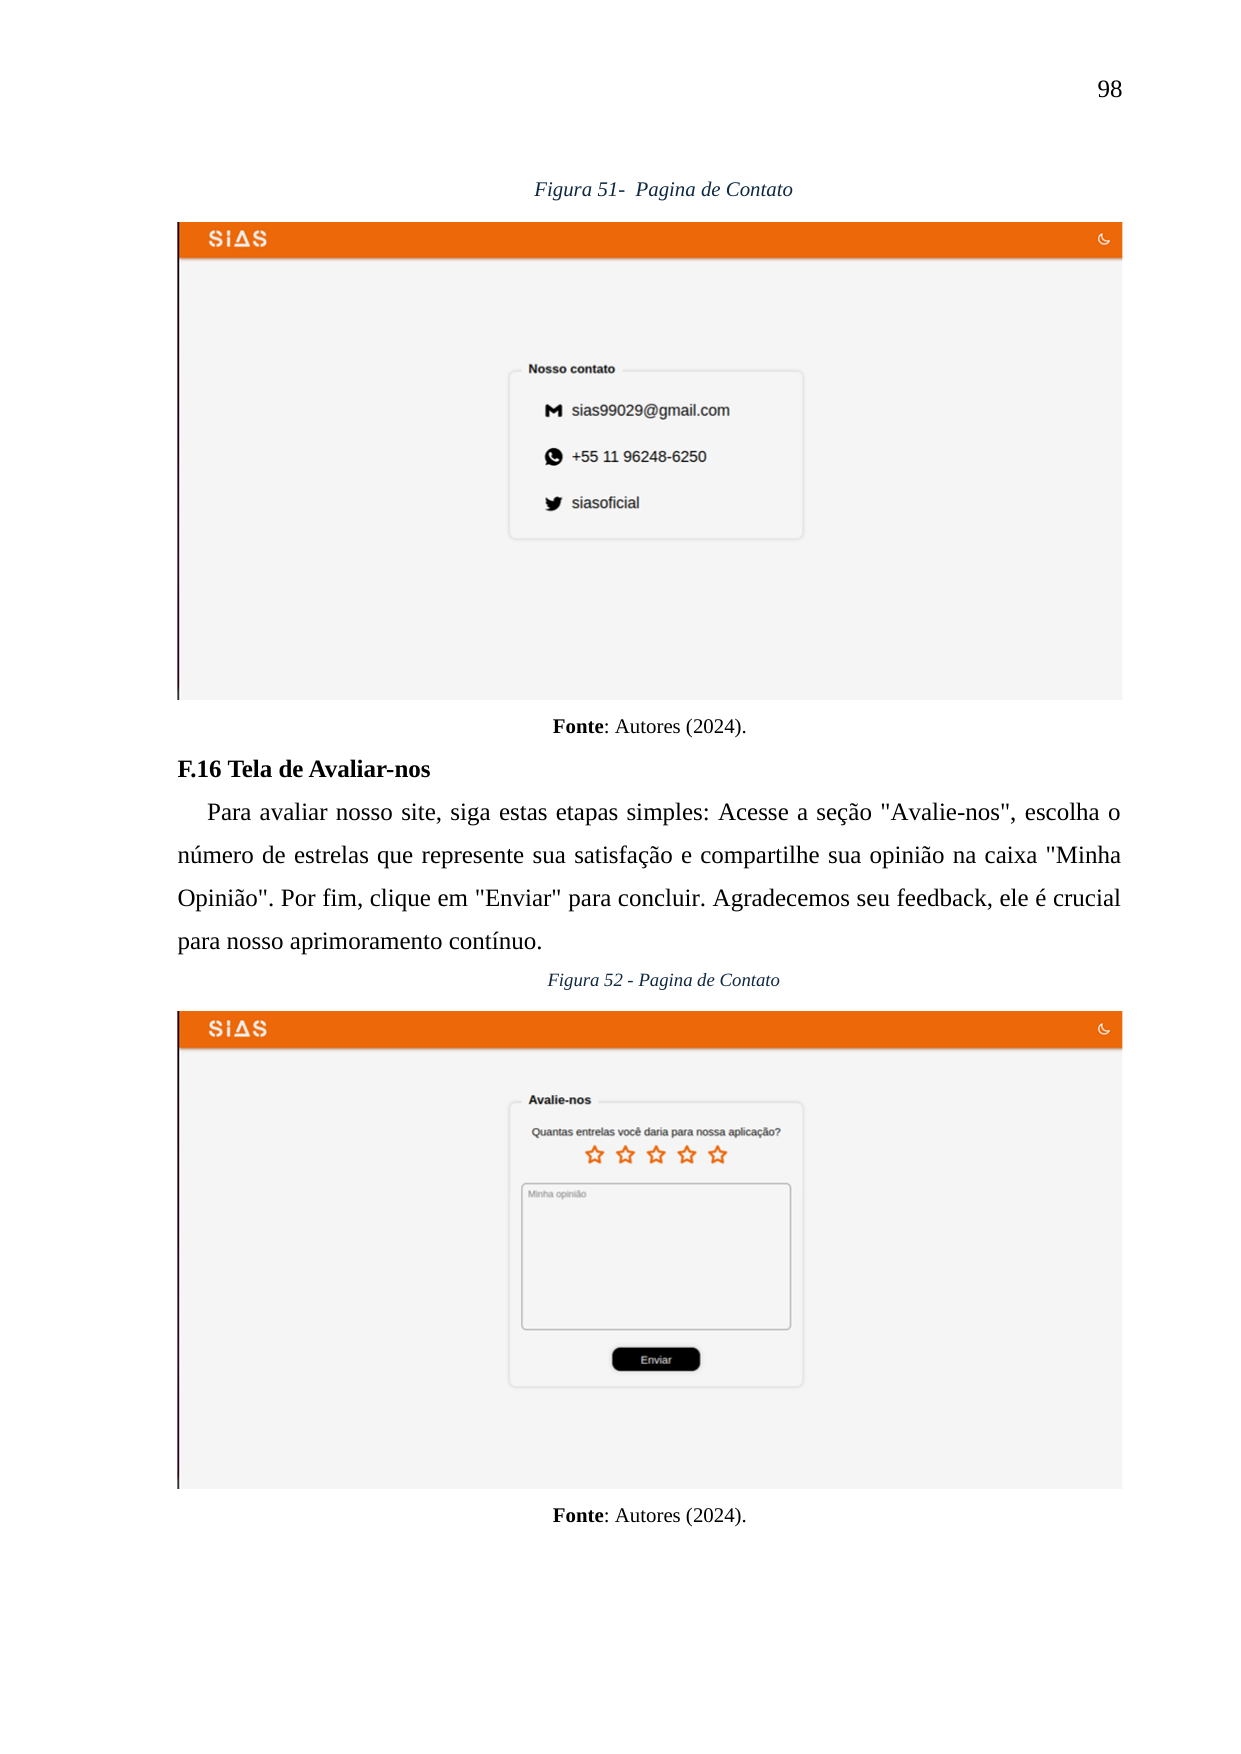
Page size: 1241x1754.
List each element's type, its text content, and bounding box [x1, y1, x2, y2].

text Fonte: Autores (2024). [177, 1503, 1122, 1527]
picture [177, 222, 1123, 700]
text Fonte: Autores (2024). [177, 713, 1122, 738]
subtitle F.16 Tela de Avaliar-nos [177, 754, 1122, 782]
text Figura 51- Pagina de Contato [177, 177, 1122, 201]
text Para avaliar nosso site, siga estas etapas simples: Acesse a seção "Avalie-nos", escolha o número de estrelas que represente sua satisfação e compartilhe sua opinião na caixa "Minha Opinião". Por fim, clique em "Enviar" para concluir. Agradecemos seu feedback, ele é crucial para nosso aprimoramento contínuo. [177, 797, 1122, 955]
picture [177, 1011, 1123, 1489]
